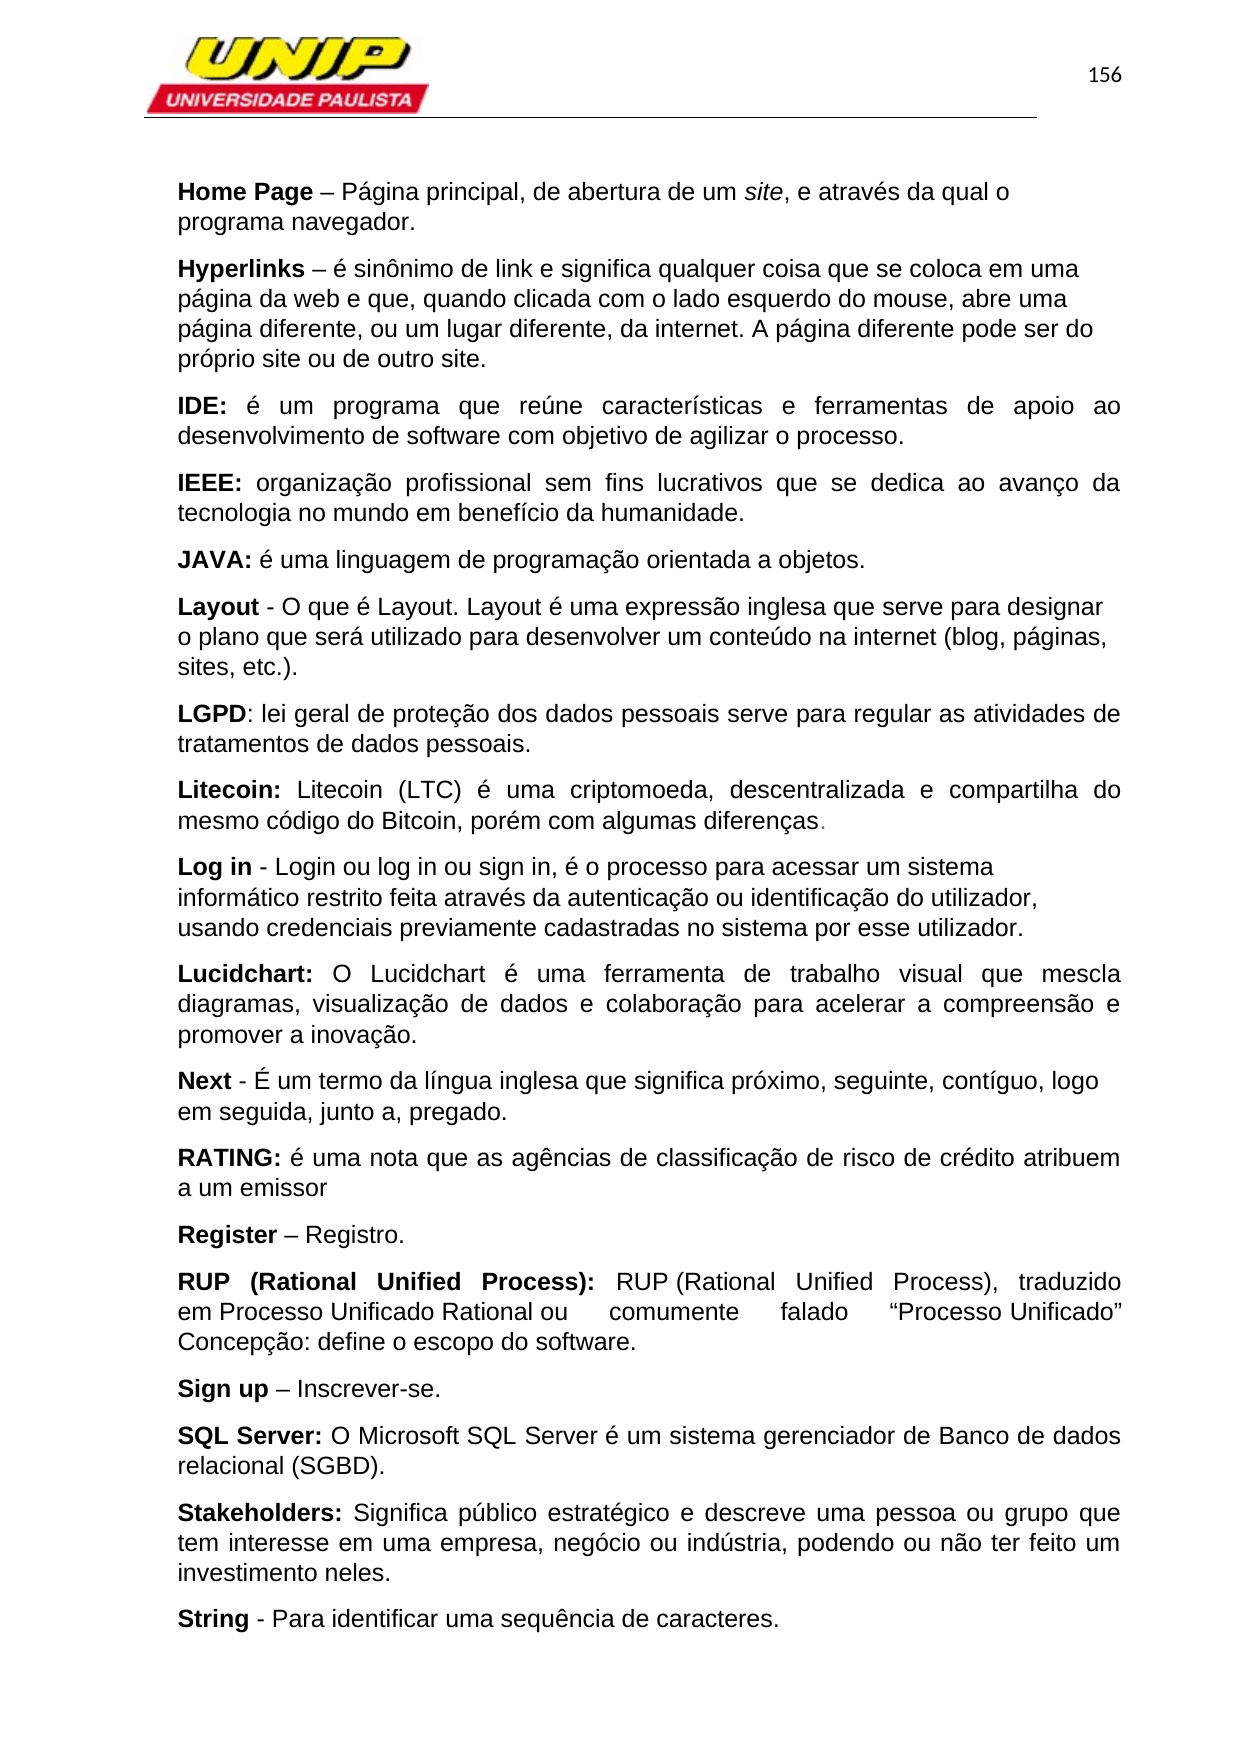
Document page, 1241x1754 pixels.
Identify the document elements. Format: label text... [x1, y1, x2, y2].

text Hyperlinks – é sinônimo de link e significa qualquer coisa que se coloca em uma página da web e que, quando clicada com o lado esquerdo do mouse, abre uma página diferente, ou um lugar diferente, da internet. A página diferente pode ser do próprio site ou de outro site. [177, 254, 1122, 373]
picture [146, 37, 429, 114]
text LGPD: lei geral de proteção dos dados pessoais serve para regular as atividades de tratamentos de dados pessoais. [177, 699, 1122, 757]
text JAVA: é uma linguagem de programação orientada a objetos. [177, 545, 1122, 574]
text String - Para identificar uma sequência de caracteres. [177, 1604, 1122, 1633]
text Log in - Login ou log in ou sign in, é o processo para acessar um sistema informático restrito feita através da autenticação ou identificação do utilizador, usando credenciais previamente cadastradas no sistema por esse utilizador. [177, 852, 1122, 941]
text Sign up – Inscrever-se. [177, 1374, 1122, 1403]
text RUP (Rational Unified Process): RUP (Rational Unified Process), traduzido em Processo Unificado Rational ou comumente falado “Processo Unificado” Concepção: define o escopo do software. [177, 1267, 1122, 1356]
text Stakeholders: Significa público estratégico e descreve uma pessoa ou grupo que tem interesse em uma empresa, negócio ou indústria, podendo ou não ter feito um investimento neles. [177, 1497, 1122, 1528]
text RATING: é uma nota que as agências de classificação de risco de crédito atribuem a um emissor [177, 1143, 1122, 1202]
text IEEE: organização profissional sem fins lucrativos que se dedica ao avanço da tecnologia no mundo em benefício da humanidade. [177, 468, 1122, 527]
text Home Page – Página principal, de abertura de um site, e através da qual o programa navegador. [177, 177, 1122, 236]
text Layout - O que é Layout. Layout é uma expressão inglesa que serve para designar o plano que será utilizado para desenvolver um conteúdo na internet (blog, páginas, sites, etc.). [177, 592, 1122, 681]
text Lucidchart: O Lucidchart é uma ferramenta de trabalho visual que mescla diagramas, visualização de dados e colaboração para acelerar a compreensão e promover a inovação. [177, 959, 1122, 990]
text Stakeholders: Significa público estratégico e descreve uma pessoa ou grupo que tem interesse em uma empresa, negócio ou indústria, podendo ou não ter feito um investimento neles. [177, 1556, 1122, 1586]
text Next - É um termo da língua inglesa que significa próximo, seguinte, contíguo, logo em seguida, junto a, pregado. [177, 1066, 1122, 1125]
text IDE: é um programa que reúne características e ferramentas de apoio ao desenvolvimento de software com objetivo de agilizar o processo. [177, 391, 1122, 450]
text SQL Server: O Microsoft SQL Server é um sistema gerenciador de Banco de dados relacional (SGBD). [177, 1421, 1122, 1479]
text Register – Registro. [177, 1220, 1122, 1249]
text Litecoin: Litecoin (LTC) é uma criptomoeda, descentralizada e compartilha do mesmo código do Bitcoin, porém com algumas diferenças. [177, 776, 1122, 834]
text Lucidchart: O Lucidchart é uma ferramenta de trabalho visual que mescla diagramas, visualização de dados e colaboração para acelerar a compreensão e promover a inovação. [177, 1018, 1122, 1048]
